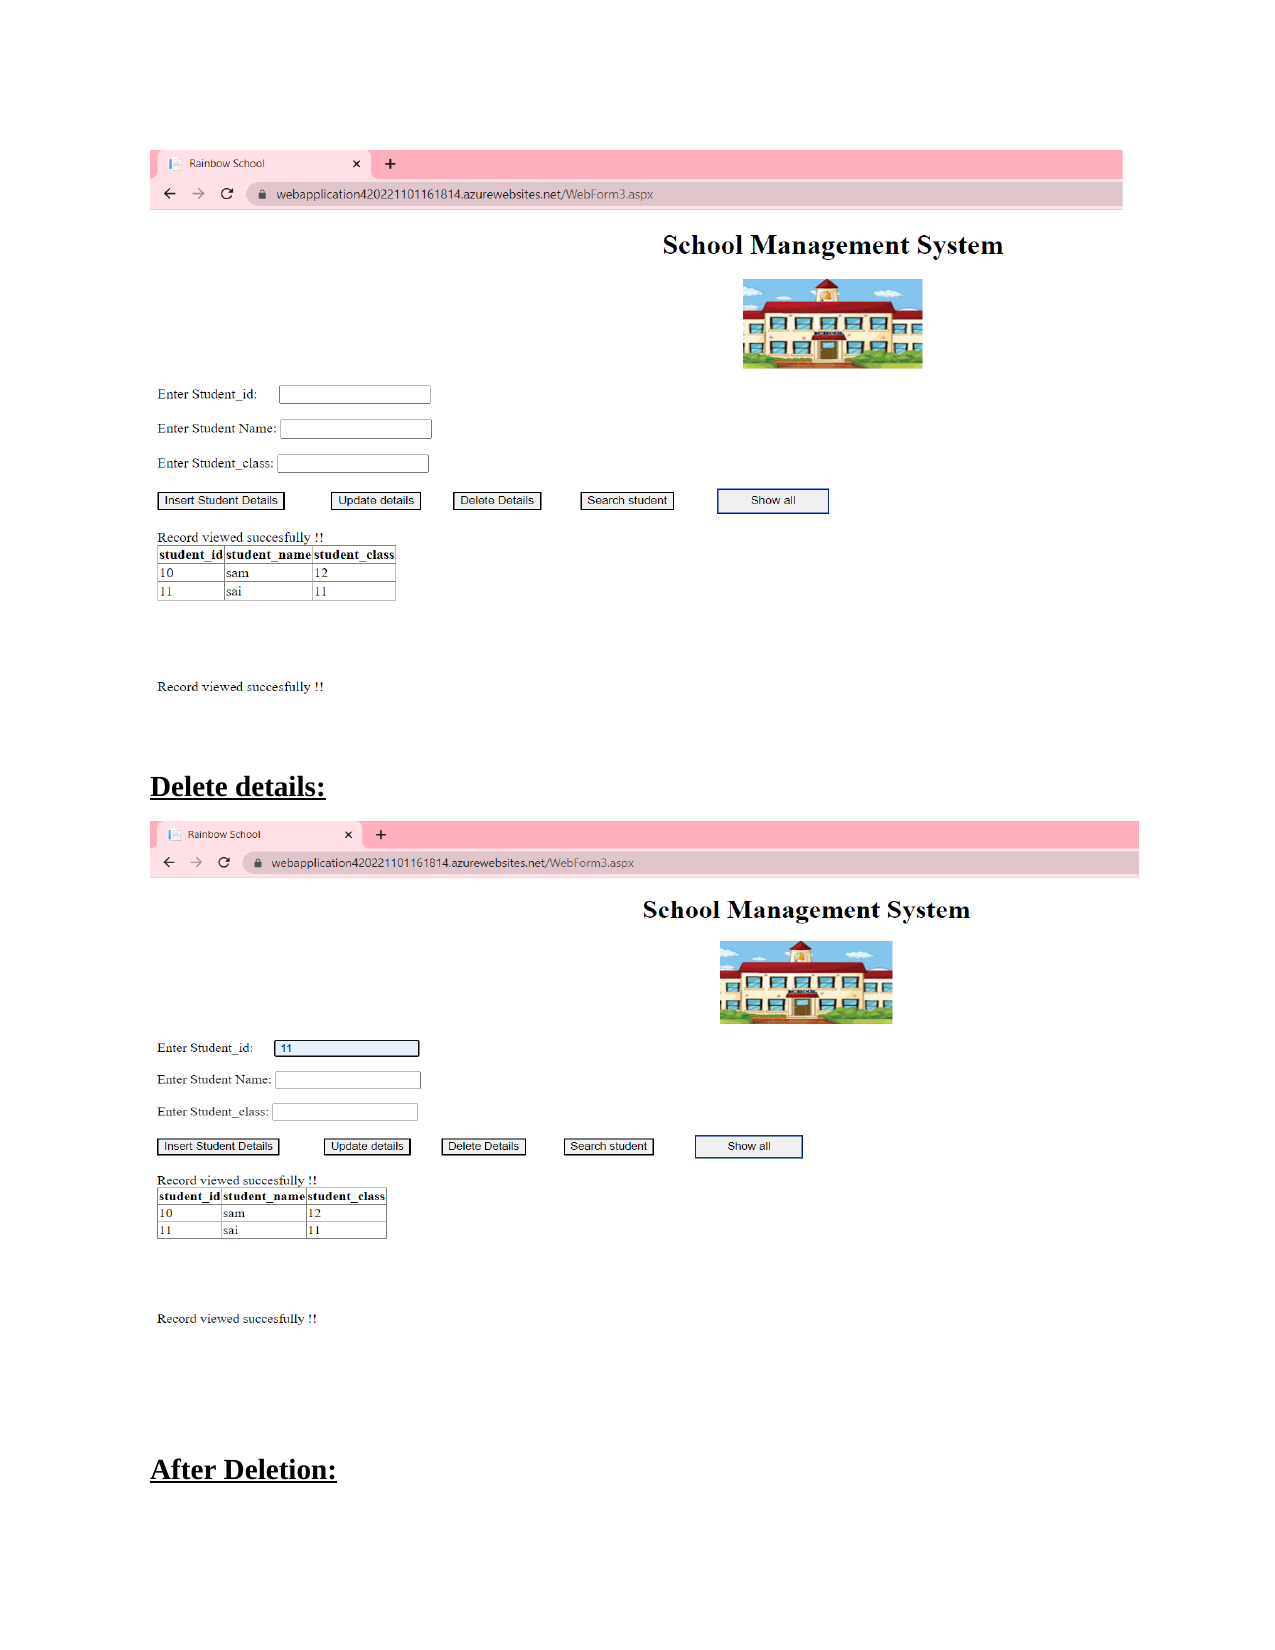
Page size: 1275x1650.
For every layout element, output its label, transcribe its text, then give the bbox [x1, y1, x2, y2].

picture [150, 821, 1139, 1381]
text After Deletion: [150, 1452, 1125, 1486]
picture [150, 150, 1123, 751]
text Delete details: [150, 769, 1125, 802]
